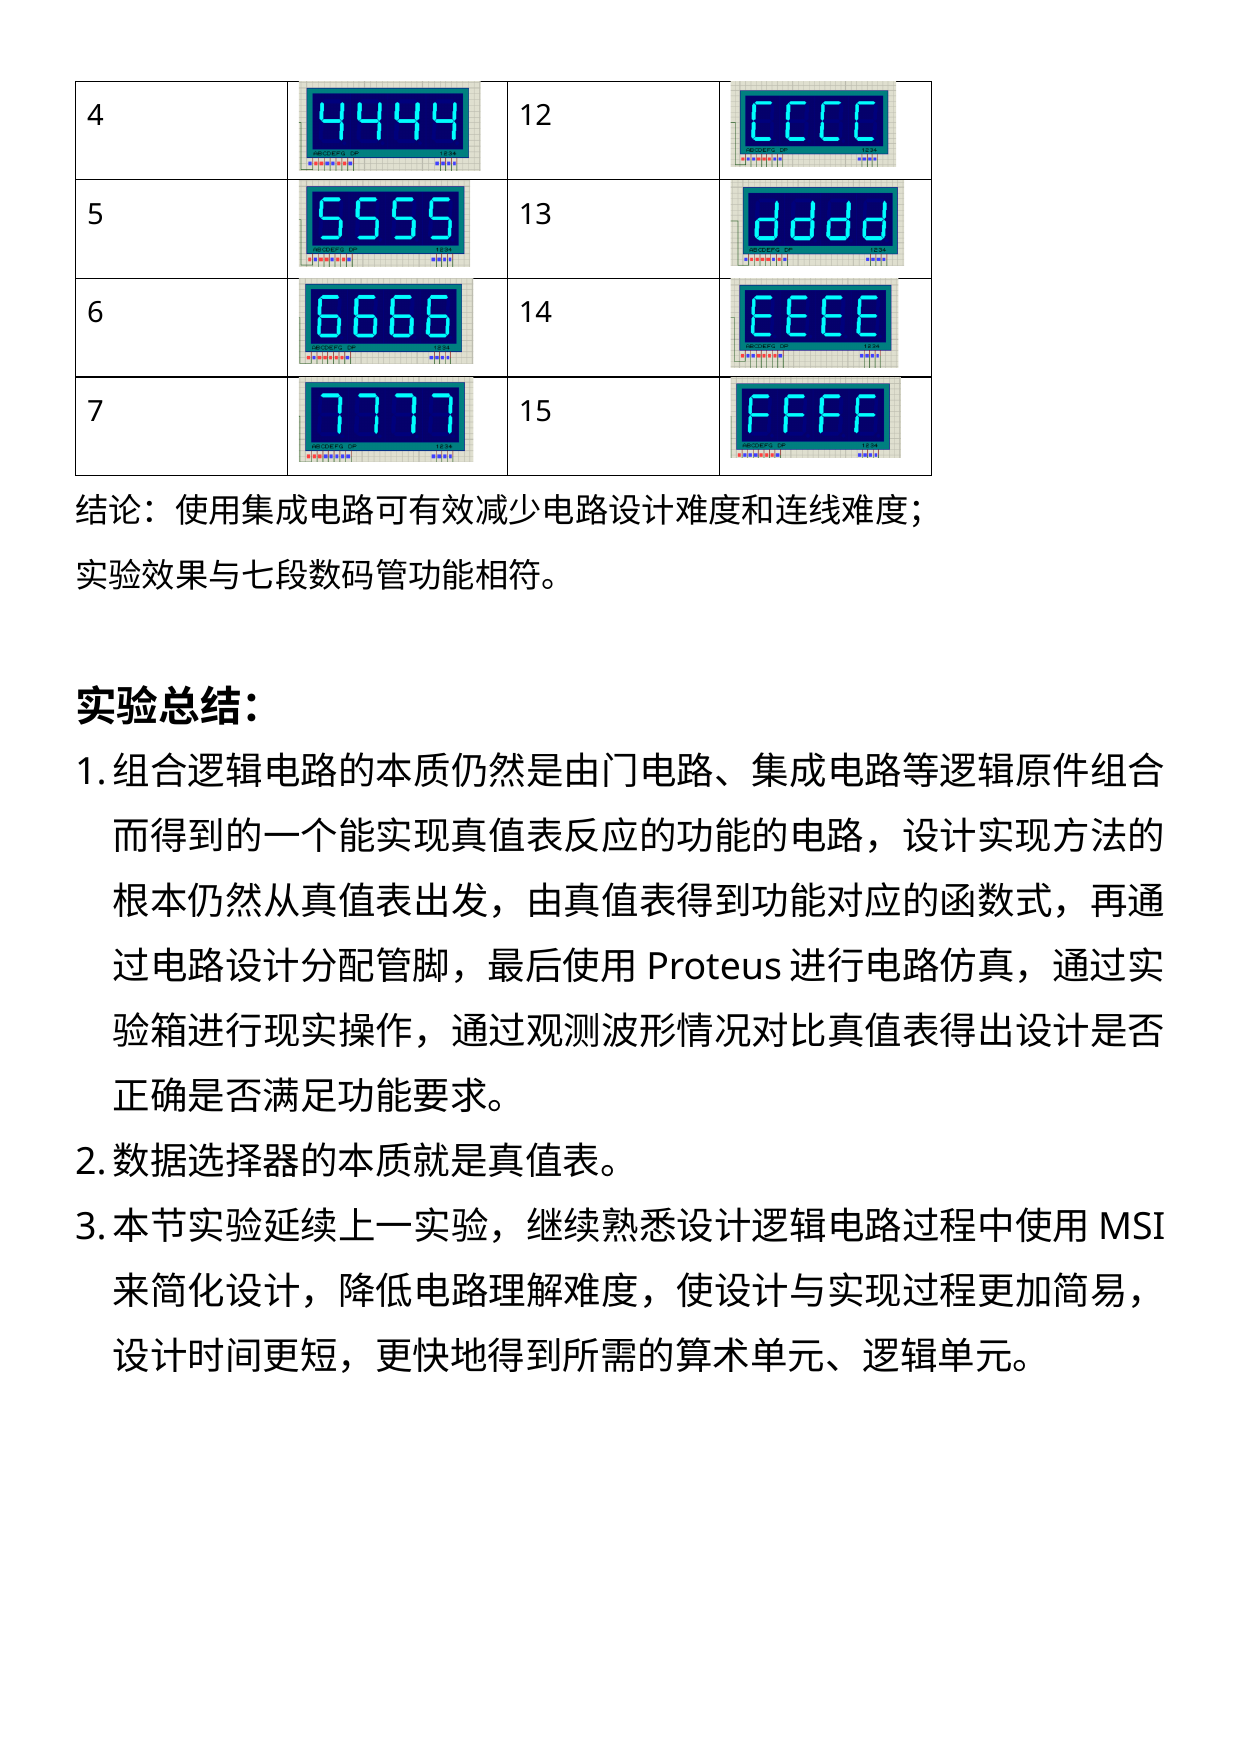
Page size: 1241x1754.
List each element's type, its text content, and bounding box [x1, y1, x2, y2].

table_cell [288, 180, 507, 278]
table_cell 14 [508, 279, 719, 376]
table_cell 7 [76, 378, 287, 475]
picture [730, 377, 901, 458]
table_cell [288, 82, 507, 179]
picture [730, 81, 897, 167]
list 组合逻辑电路的本质仍然是由门电路、集成电路等逻辑原件组合而得到的一个能实现真值表反应的功能的电路，设计实现方法的根本仍然从真值表出发，由真值表得到功能对应的函数式，再通过电路设计分配管脚，最后使用Proteus进行电路仿真，通过实验箱进行现实操作，通过观测波形情况对比真值表得出设计是否正确是否满足功能要求。 [75, 736, 1165, 1126]
table_cell 15 [508, 378, 719, 475]
picture [298, 81, 481, 171]
text 结论：使用集成电路可有效减少电路设计难度和连线难度； [75, 476, 1165, 541]
table_cell 12 [508, 82, 719, 179]
list 本节实验延续上一实验，继续熟悉设计逻辑电路过程中使用MSI来简化设计，降低电路理解难度，使设计与实现过程更加简易，设计时间更短，更快地得到所需的算术单元、逻辑单元。 [75, 1191, 1165, 1386]
list 数据选择器的本质就是真值表。 [75, 1126, 1165, 1191]
picture [298, 180, 471, 267]
table_cell [720, 180, 931, 278]
text 实验总结： [75, 671, 1165, 736]
table_cell 4 [76, 82, 287, 179]
table_cell [720, 82, 931, 179]
text 实验效果与七段数码管功能相符。 [75, 541, 1165, 606]
table_cell 5 [76, 180, 287, 278]
picture [298, 278, 474, 364]
picture [730, 180, 905, 266]
table_cell [288, 279, 507, 376]
picture [730, 278, 899, 368]
table_cell 6 [76, 279, 287, 376]
table_cell [720, 378, 931, 475]
picture [298, 377, 474, 462]
table_cell [288, 378, 507, 475]
table_cell [720, 279, 931, 376]
table_cell 13 [508, 180, 719, 278]
